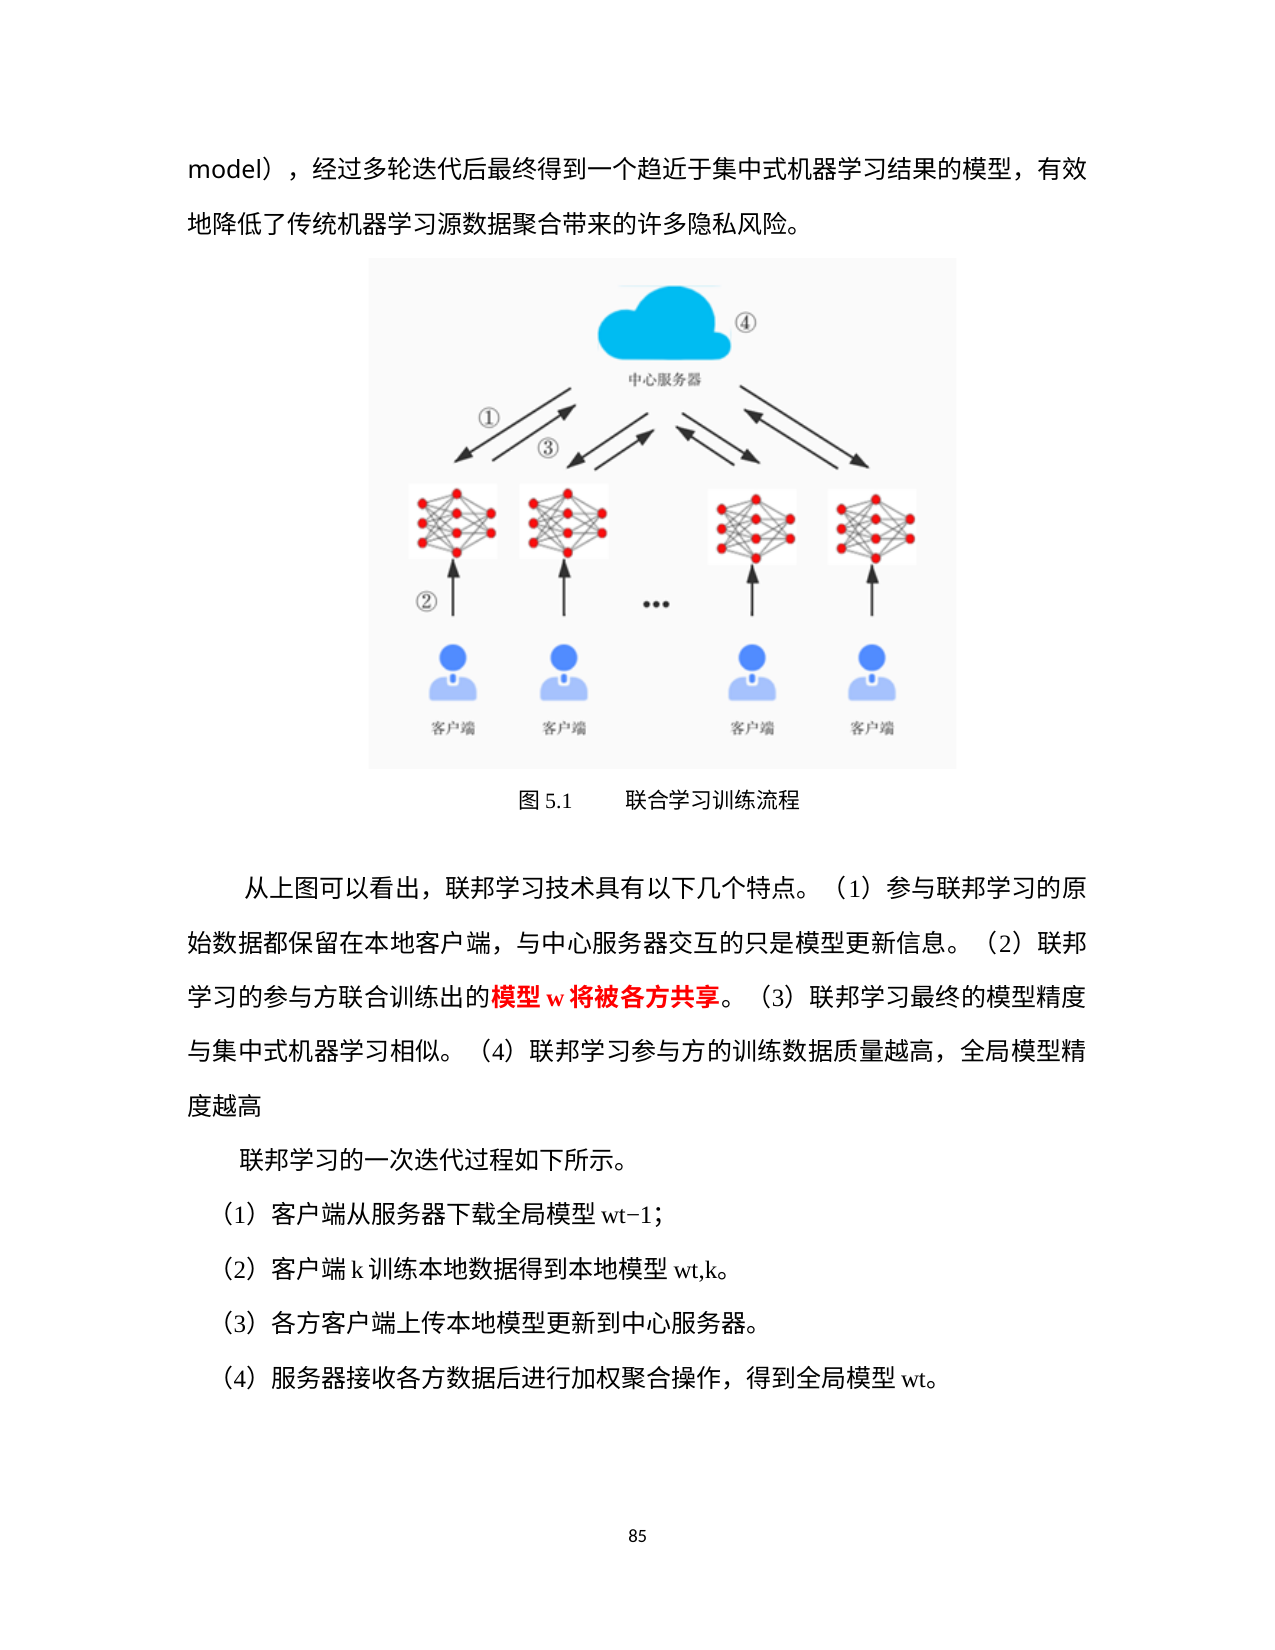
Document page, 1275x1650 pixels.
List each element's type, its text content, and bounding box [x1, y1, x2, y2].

text （3）各方客户端上传本地模型更新到中心服务器。 [187, 1304, 1087, 1340]
text 从上图可以看出，联邦学习技术具有以下几个特点。（1）参与联邦学习的原始数据都保留在本地客户端，与中心服务器交互的只是模型更新信息。（2）联邦学习的参与方联合训练出的模型w将被各方共享。（3）联邦学习最终的模型精度与集中式机器学习相似。（4）联邦学习参与方的训练数据质量越高，全局模型精度越高 [187, 869, 1087, 1122]
text （1）客户端从服务器下载全局模型wt−1； [187, 1195, 1087, 1231]
picture [368, 258, 957, 769]
text 图5.1 联合学习训练流程 [187, 783, 1087, 815]
text （2）客户端k训练本地数据得到本地模型wt,k。 [187, 1249, 1087, 1286]
text （4）服务器接收各方数据后进行加权聚合操作，得到全局模型wt。 [187, 1358, 1087, 1394]
text 联邦学习的一次迭代过程如下所示。 [187, 1141, 1087, 1177]
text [187, 150, 1087, 241]
